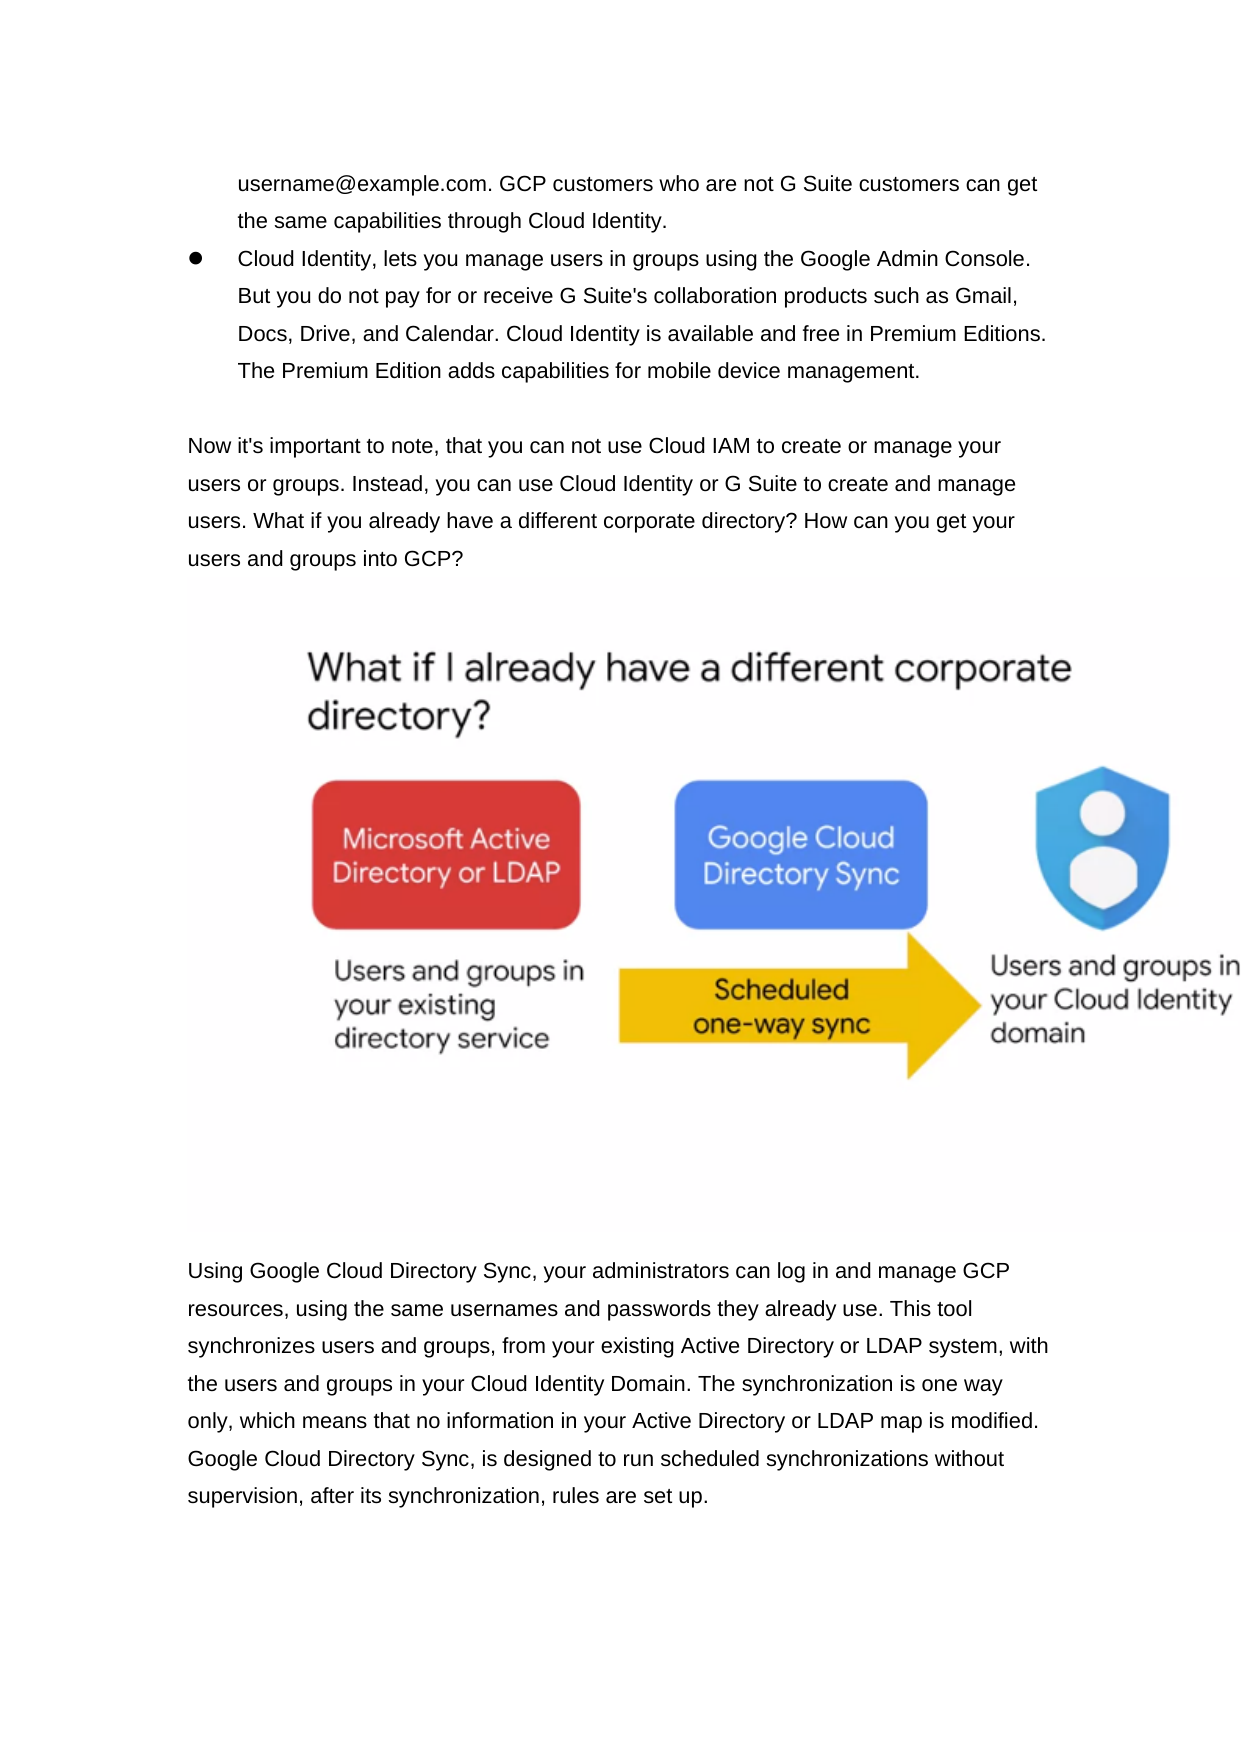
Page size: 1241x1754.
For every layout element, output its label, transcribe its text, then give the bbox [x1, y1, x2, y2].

list Cloud Identity, lets you manage users in groups using the Google Admin Console. But you do not pay for or receive G Suite's collaboration products such as Gmail, Docs, Drive, and Calendar. Cloud Identity is available and free in Premium Editions. The Premium Edition adds capabilities for mobile device management. [187, 239, 1053, 389]
text Now it's important to note, that you can not use Cloud IAM to create or manage your users or groups. Instead, you can use Cloud Identity or G Suite to create and manage users. What if you already have a different corporate directory? How can you get your users and groups into GCP? [187, 427, 1053, 577]
picture [187, 577, 1241, 1232]
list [187, 164, 1053, 239]
text Using Google Cloud Directory Sync, your administrators can log in and manage GCP resources, using the same usernames and passwords they already use. This tool synchronizes users and groups, from your existing Active Directory or LDAP system, with the users and groups in your Cloud Identity Domain. The synchronization is one way only, which means that no information in your Active Directory or LDAP map is modified. Google Cloud Directory Sync, is designed to run scheduled synchronizations without supervision, after its synchronization, rules are set up. [187, 1252, 1053, 1514]
